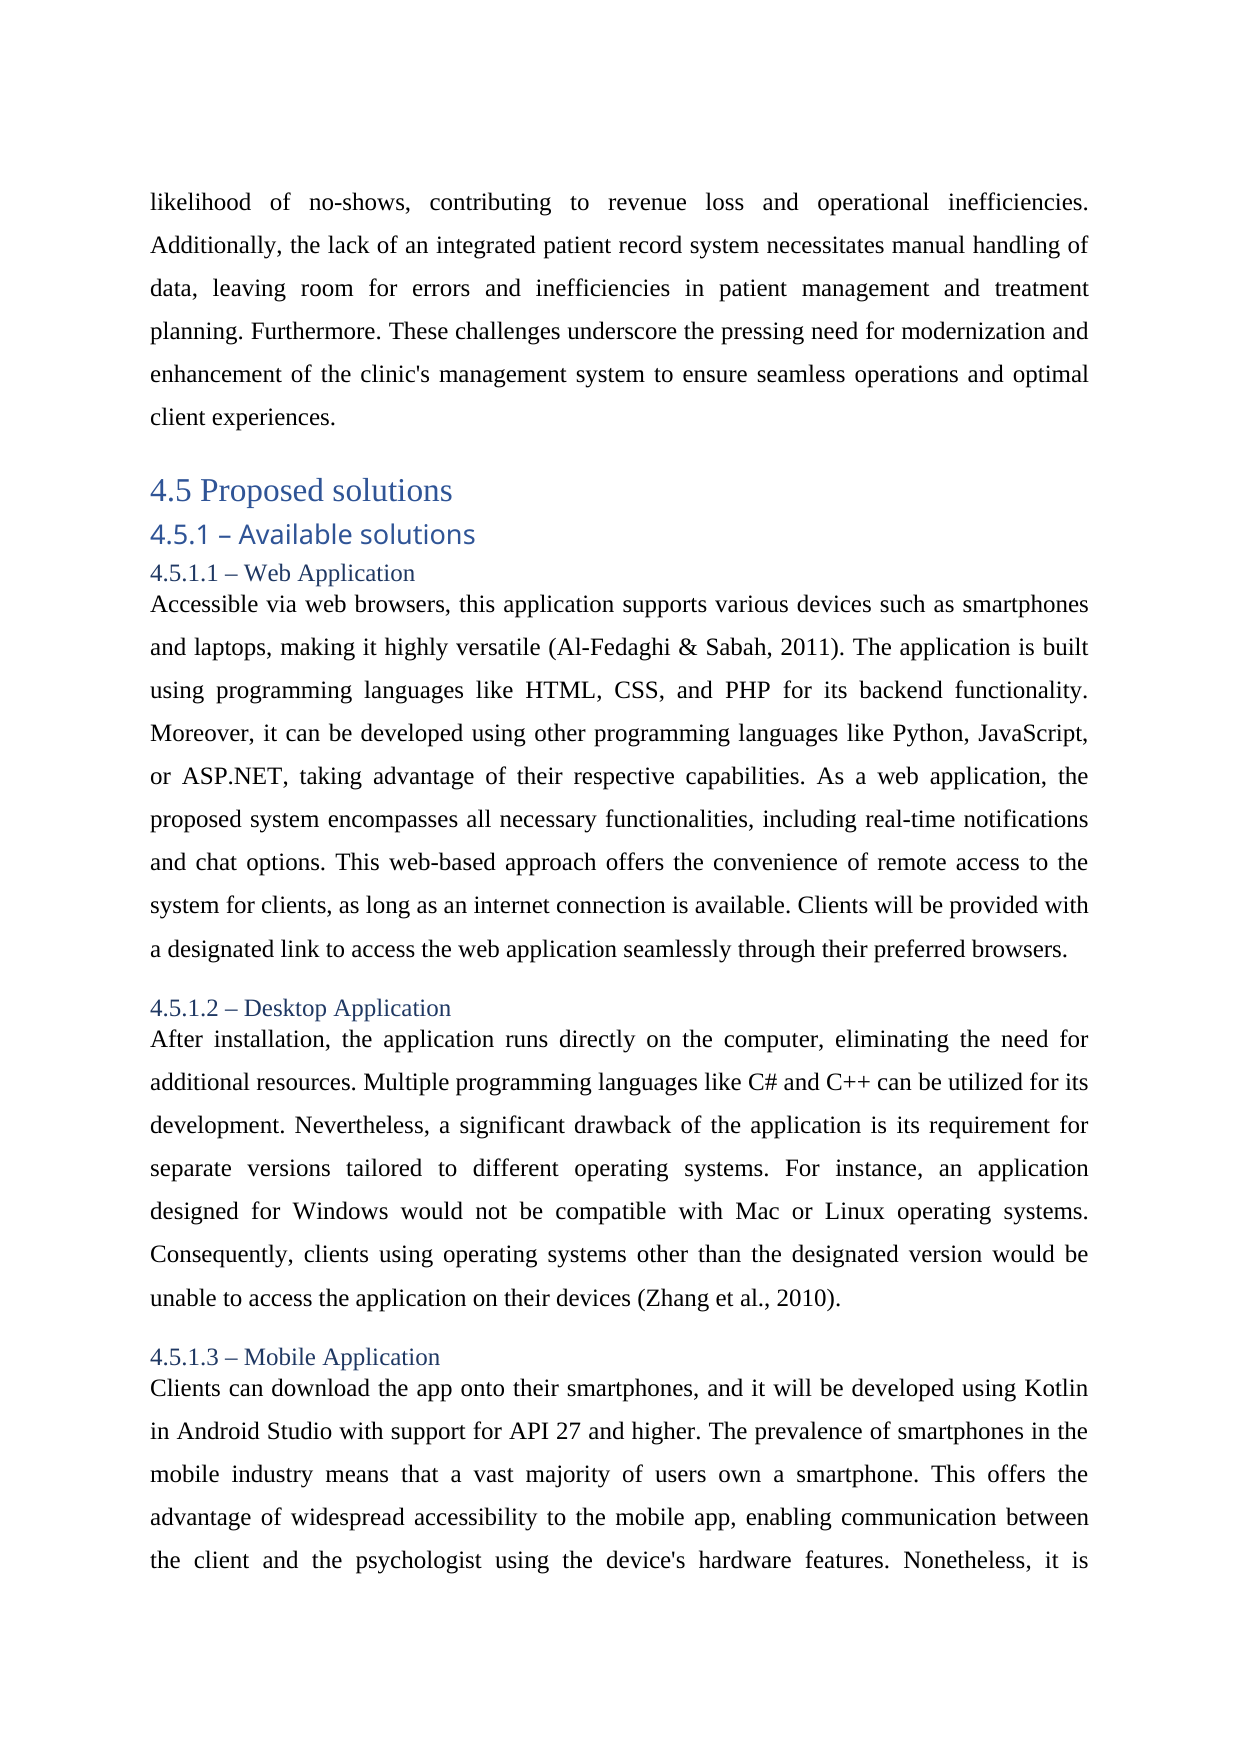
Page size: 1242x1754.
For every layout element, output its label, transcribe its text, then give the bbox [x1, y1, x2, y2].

subtitle 4.5.1 – Available solutions [150, 515, 1090, 552]
text Accessible via web browsers, this application supports various devices such as smartphones and laptops, making it highly versatile (Al-Fedaghi & Sabah, 2011). The application is built using programming languages like HTML, CSS, and PHP for its backend functionality. Moreover, it can be developed using other programming languages like Python, JavaScript, or ASP.NET, taking advantage of their respective capabilities. As a web application, the proposed system encompasses all necessary functionalities, including real-time notifications and chat options. This web-based approach offers the convenience of remote access to the system for clients, as long as an internet connection is available. Clients will be provided with a designated link to access the web application seamlessly through their preferred browsers. [150, 589, 1090, 962]
subtitle 4.5.1.3 – Mobile Application [150, 1342, 1090, 1371]
subtitle 4.5.1.2 – Desktop Application [150, 993, 1090, 1022]
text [150, 1373, 1090, 1574]
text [150, 187, 1090, 431]
subtitle 4.5.1.1 – Web Application [150, 558, 1090, 587]
text After installation, the application runs directly on the computer, eliminating the need for additional resources. Multiple programming languages like C# and C++ can be utilized for its development. Nevertheless, a significant drawback of the application is its requirement for separate versions tailored to different operating systems. For instance, an application designed for Windows would not be compatible with Mac or Linux operating systems. Consequently, clients using operating systems other than the designated version would be unable to access the application on their devices (Zhang et al., 2010). [150, 1024, 1090, 1311]
subtitle 4.5 Proposed solutions [150, 470, 1090, 509]
